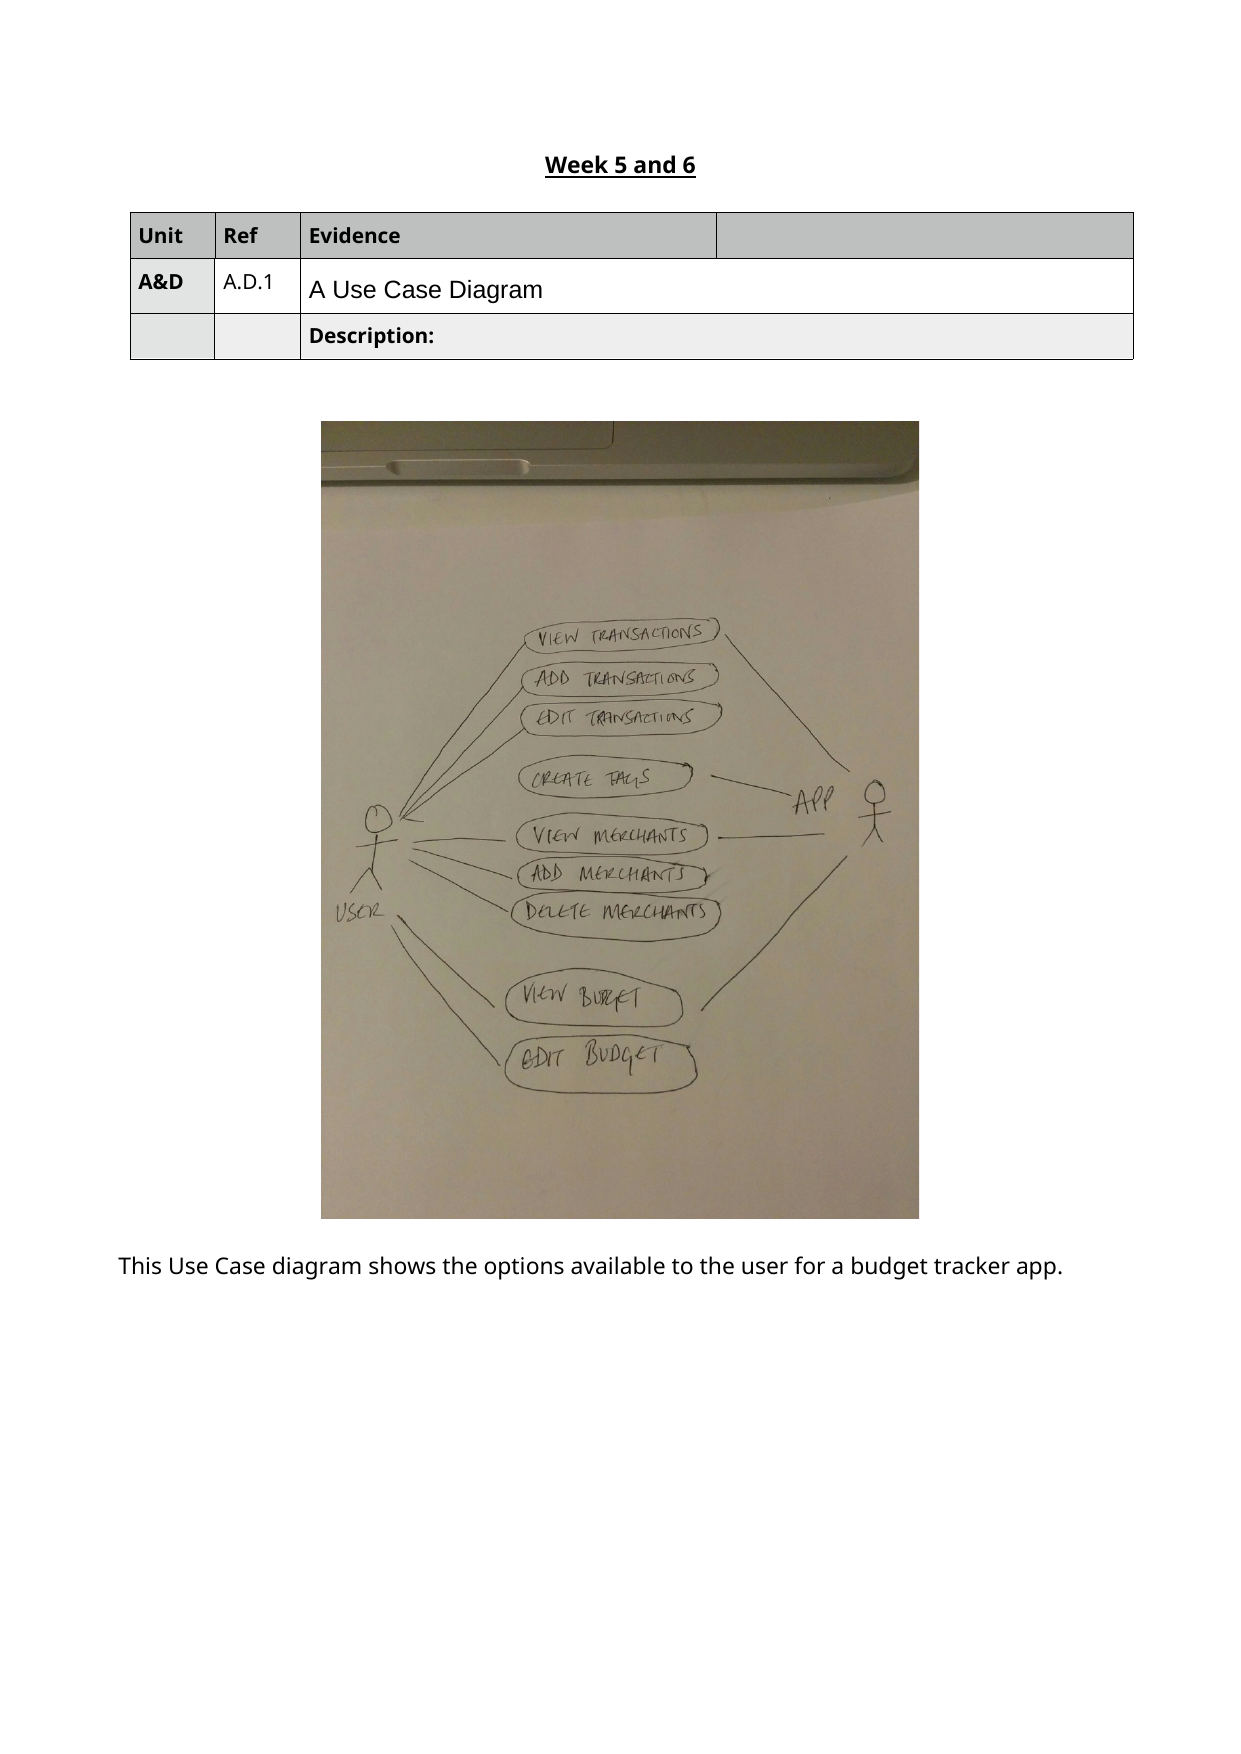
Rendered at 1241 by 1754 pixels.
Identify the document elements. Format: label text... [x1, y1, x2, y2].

table_cell A.D.1 [215, 259, 300, 313]
table_header Unit [131, 213, 215, 258]
table_cell Description: [301, 314, 1133, 358]
table_cell A Use Case Diagram [301, 259, 1133, 313]
table_header Evidence [301, 213, 716, 258]
table_header Ref [216, 213, 300, 258]
table_cell A&D [131, 259, 214, 313]
table_cell [131, 314, 214, 358]
text This Use Case diagram shows the options available to the user for a budget tracker app. [118, 1250, 1122, 1281]
table_header [717, 213, 1133, 258]
table_cell [215, 314, 300, 358]
picture [321, 421, 920, 1219]
text Week 5 and 6 [118, 149, 1122, 181]
